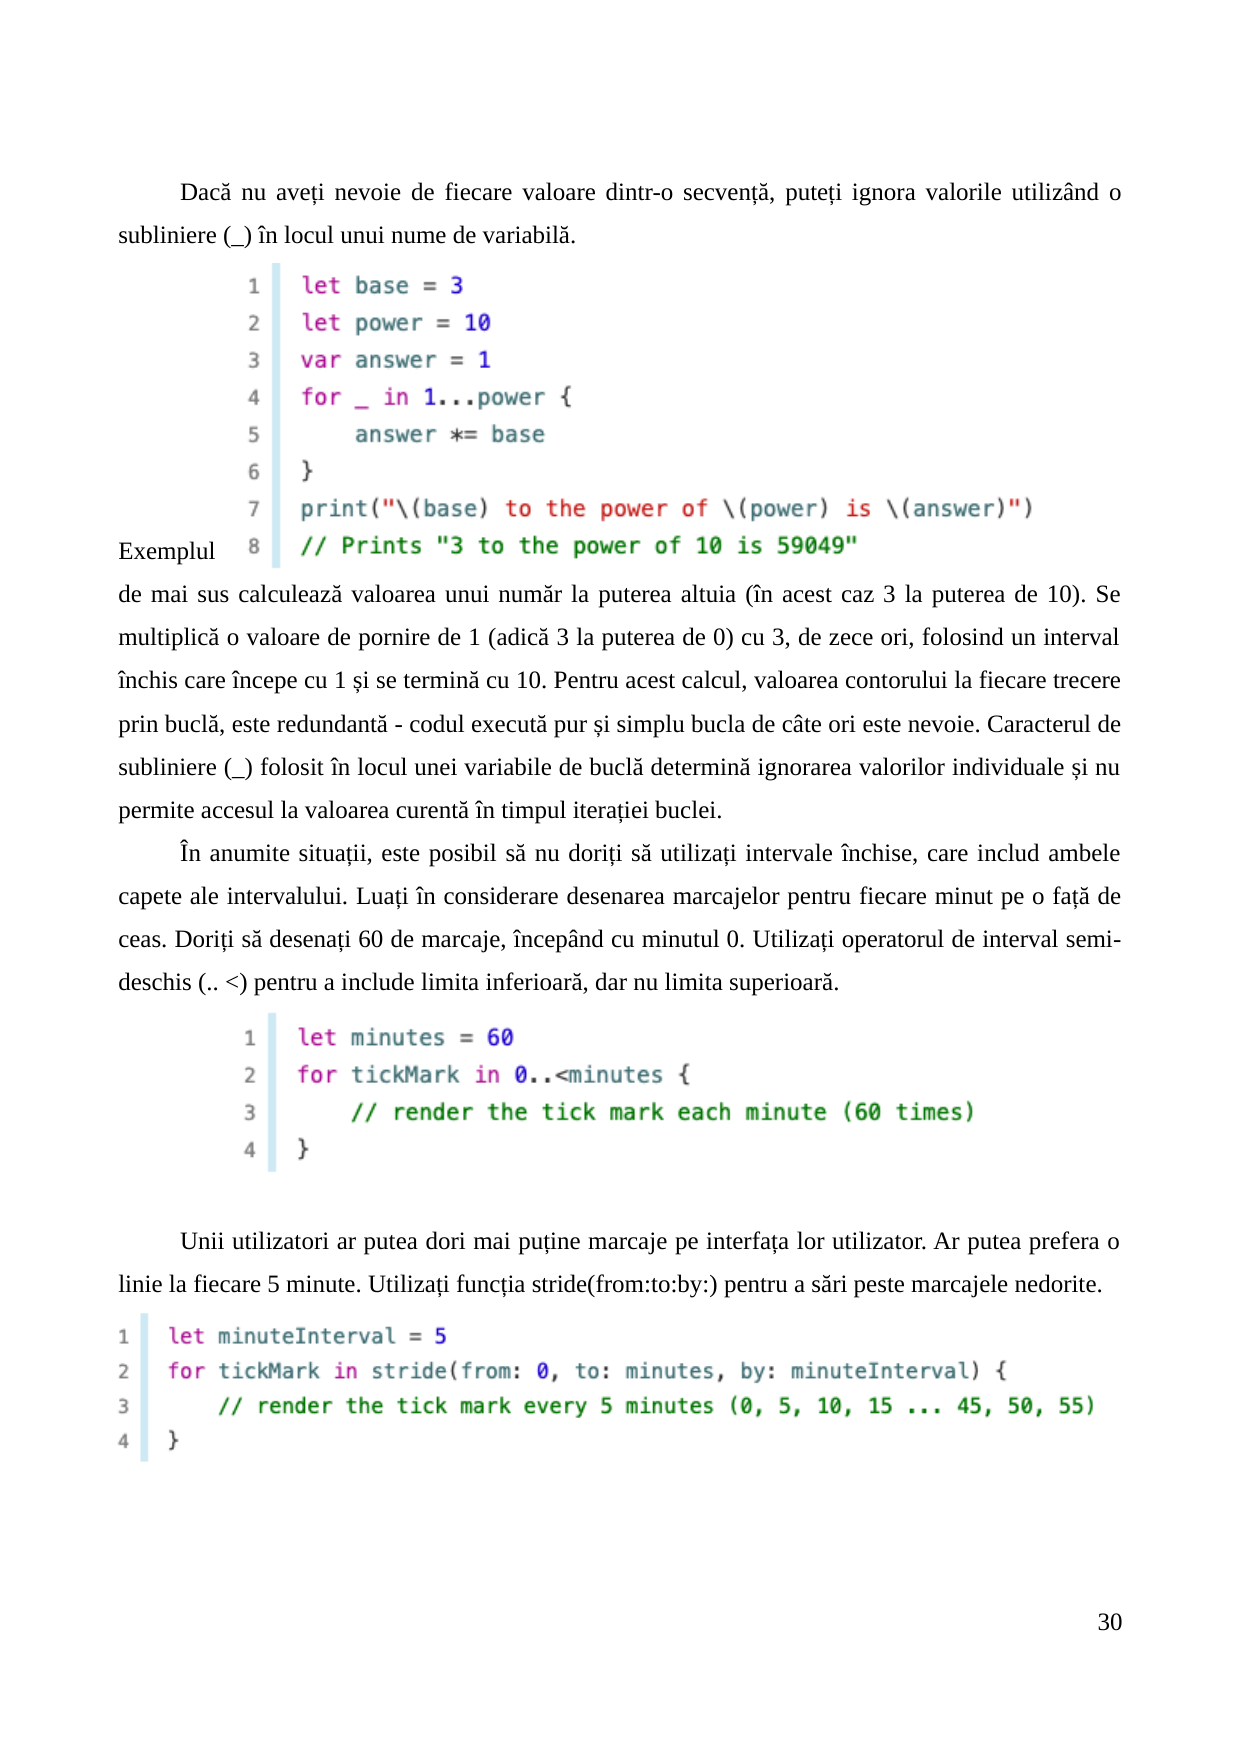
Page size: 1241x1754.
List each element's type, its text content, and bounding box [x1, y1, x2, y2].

text Dacă nu aveți nevoie de fiecare valoare dintr-o secvență, puteți ignora valorile utilizând o subliniere (_) în locul unui nume de variabilă. [118, 177, 1122, 249]
text În anumite situații, este posibil să nu doriți să utilizați intervale închise, care includ ambele capete ale intervalului. Luați în considerare desenarea marcajelor pentru fiecare minut pe o față de ceas. Doriți să desenați 60 de marcaje, începând cu minutul 0. Utilizați operatorul de interval semi-deschis (.. <) pentru a include limita inferioară, dar nu limita superioară. [118, 838, 1122, 996]
text Exemplul de mai sus calculează valoarea unui număr la puterea altuia (în acest caz 3 la puterea de 10). Se multiplică o valoare de pornire de 1 (adică 3 la puterea de 0) cu 3, de zece ori, folosind un interval închis care începe cu 1 și se termină cu 10. Pentru acest calcul, valoarea contorului la fiecare trecere prin buclă, este redundantă - codul execută pur și simplu bucla de câte ori este nevoie. Caracterul de subliniere (_) folosit în locul unei variabile de buclă determină ignorarea valorilor individuale și nu permite accesul la valoarea curentă în timpul iterației buclei. [118, 522, 1122, 824]
picture [236, 1010, 995, 1177]
picture [106, 1312, 1111, 1474]
text Unii utilizatori ar putea dori mai puține marcaje pe interfața lor utilizator. Ar putea prefera o linie la fiecare 5 minute. Utilizați funcția stride(from:to:by:) pentru a sări peste marcajele nedorite. [118, 1226, 1122, 1298]
picture [232, 263, 1046, 578]
